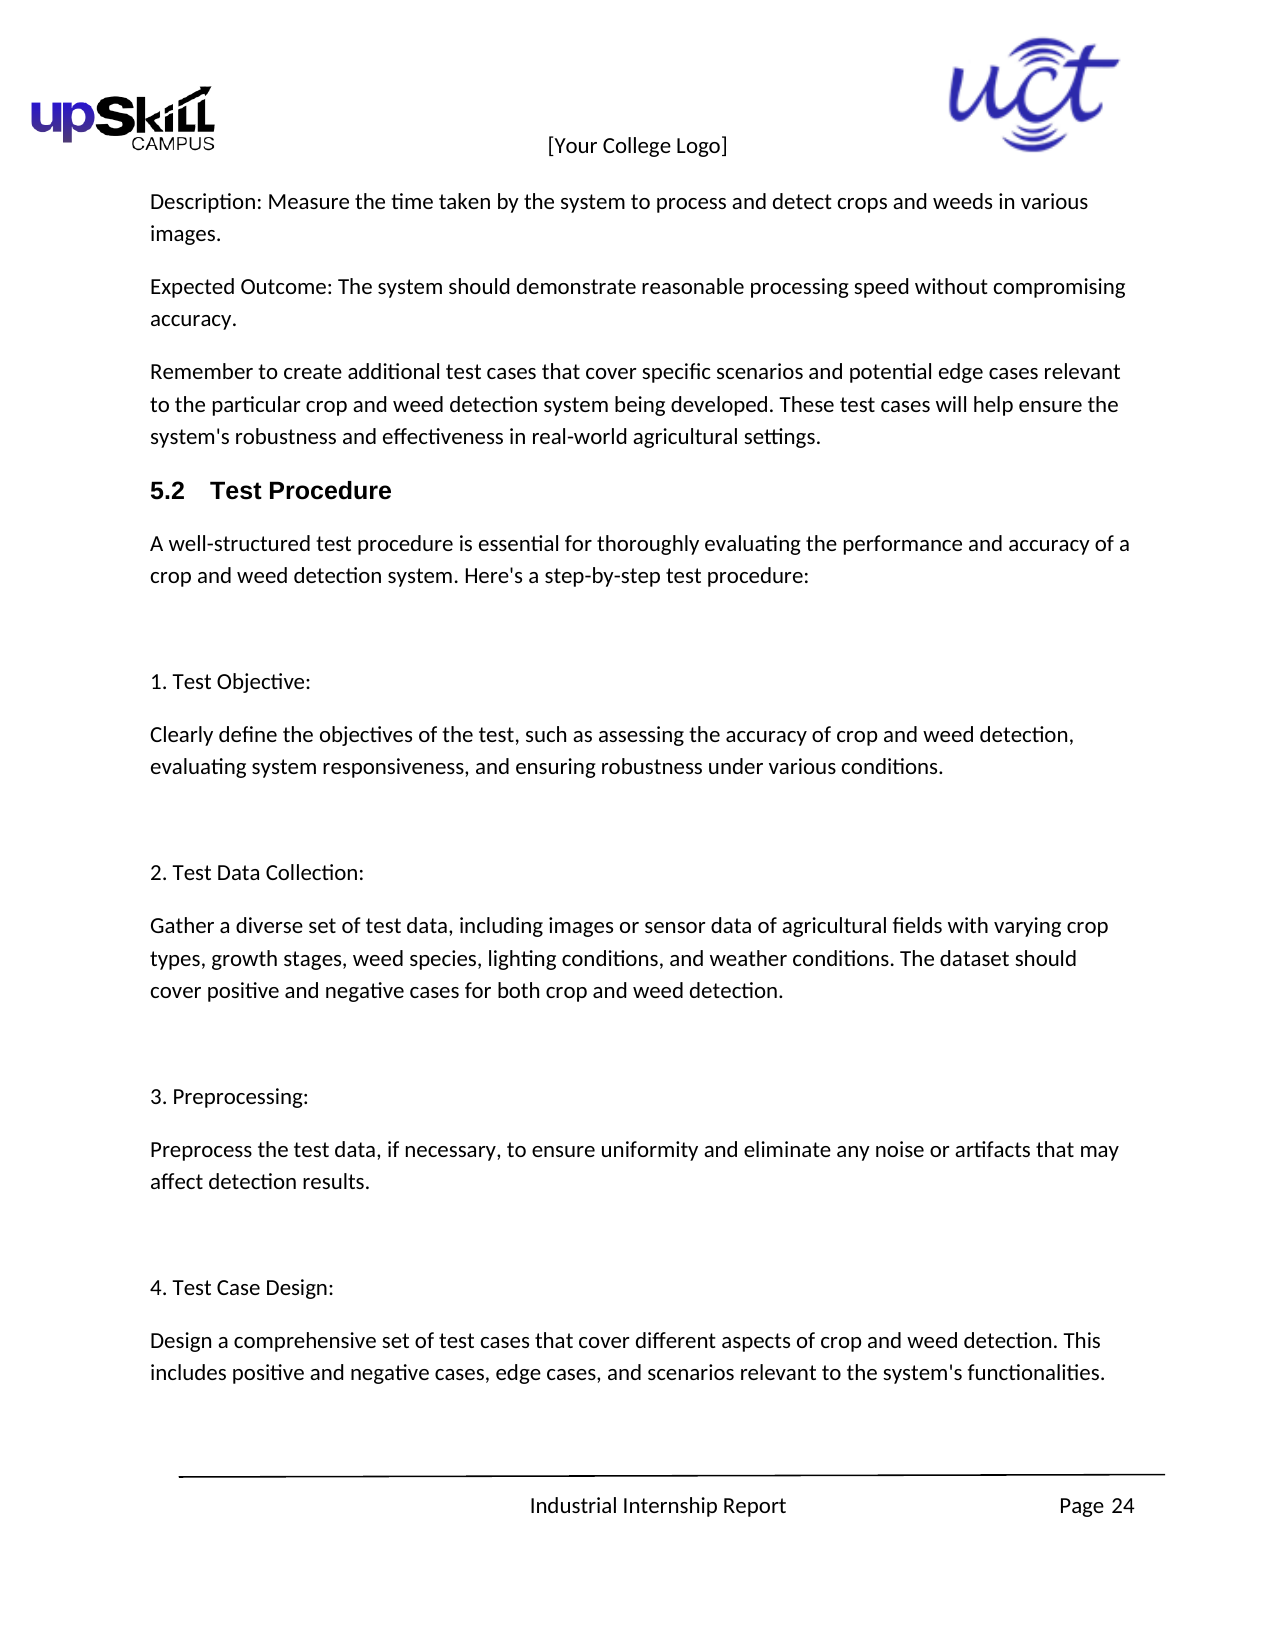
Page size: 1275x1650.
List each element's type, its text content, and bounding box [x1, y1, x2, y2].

text Gather a diverse set of test data, including images or sensor data of agricultural fields with varying crop types, growth stages, weed species, lighting conditions, and weather conditions. The dataset should cover positive and negative cases for both crop and weed detection. [150, 912, 1134, 1004]
text Remember to create additional test cases that cover specific scenarios and potential edge cases relevant to the particular crop and weed detection system being developed. These test cases will help ensure the system's robustness and effectiveness in real-world agricultural settings. [150, 357, 1134, 450]
text A well-structured test procedure is essential for thoroughly evaluating the performance and accuracy of a crop and weed detection system. Here's a step-by-step test procedure: [150, 529, 1134, 589]
text 3. Preprocessing: [150, 1082, 1134, 1110]
text Expected Outcome: The system should demonstrate reasonable processing speed without compromising accuracy. [150, 272, 1134, 332]
picture [946, 28, 1125, 154]
picture [0, 73, 246, 154]
text Design a comprehensive set of test cases that cover different aspects of crop and weed detection. This includes positive and negative cases, edge cases, and scenarios relevant to the system's functionalities. [150, 1326, 1134, 1386]
text 2. Test Data Collection: [150, 858, 1134, 887]
text Description: Measure the time taken by the system to process and detect crops and weeds in various images. [150, 187, 1134, 247]
subtitle Test Procedure [150, 479, 1134, 504]
text 1. Test Objective: [150, 667, 1134, 695]
text Preprocess the test data, if necessary, to ensure uniformity and eliminate any noise or artifacts that may affect detection results. [150, 1135, 1134, 1195]
text Clearly define the objectives of the test, such as assessing the accuracy of crop and weed detection, evaluating system responsiveness, and ensuring robustness under various conditions. [150, 720, 1134, 781]
text 4. Test Case Design: [150, 1273, 1134, 1301]
